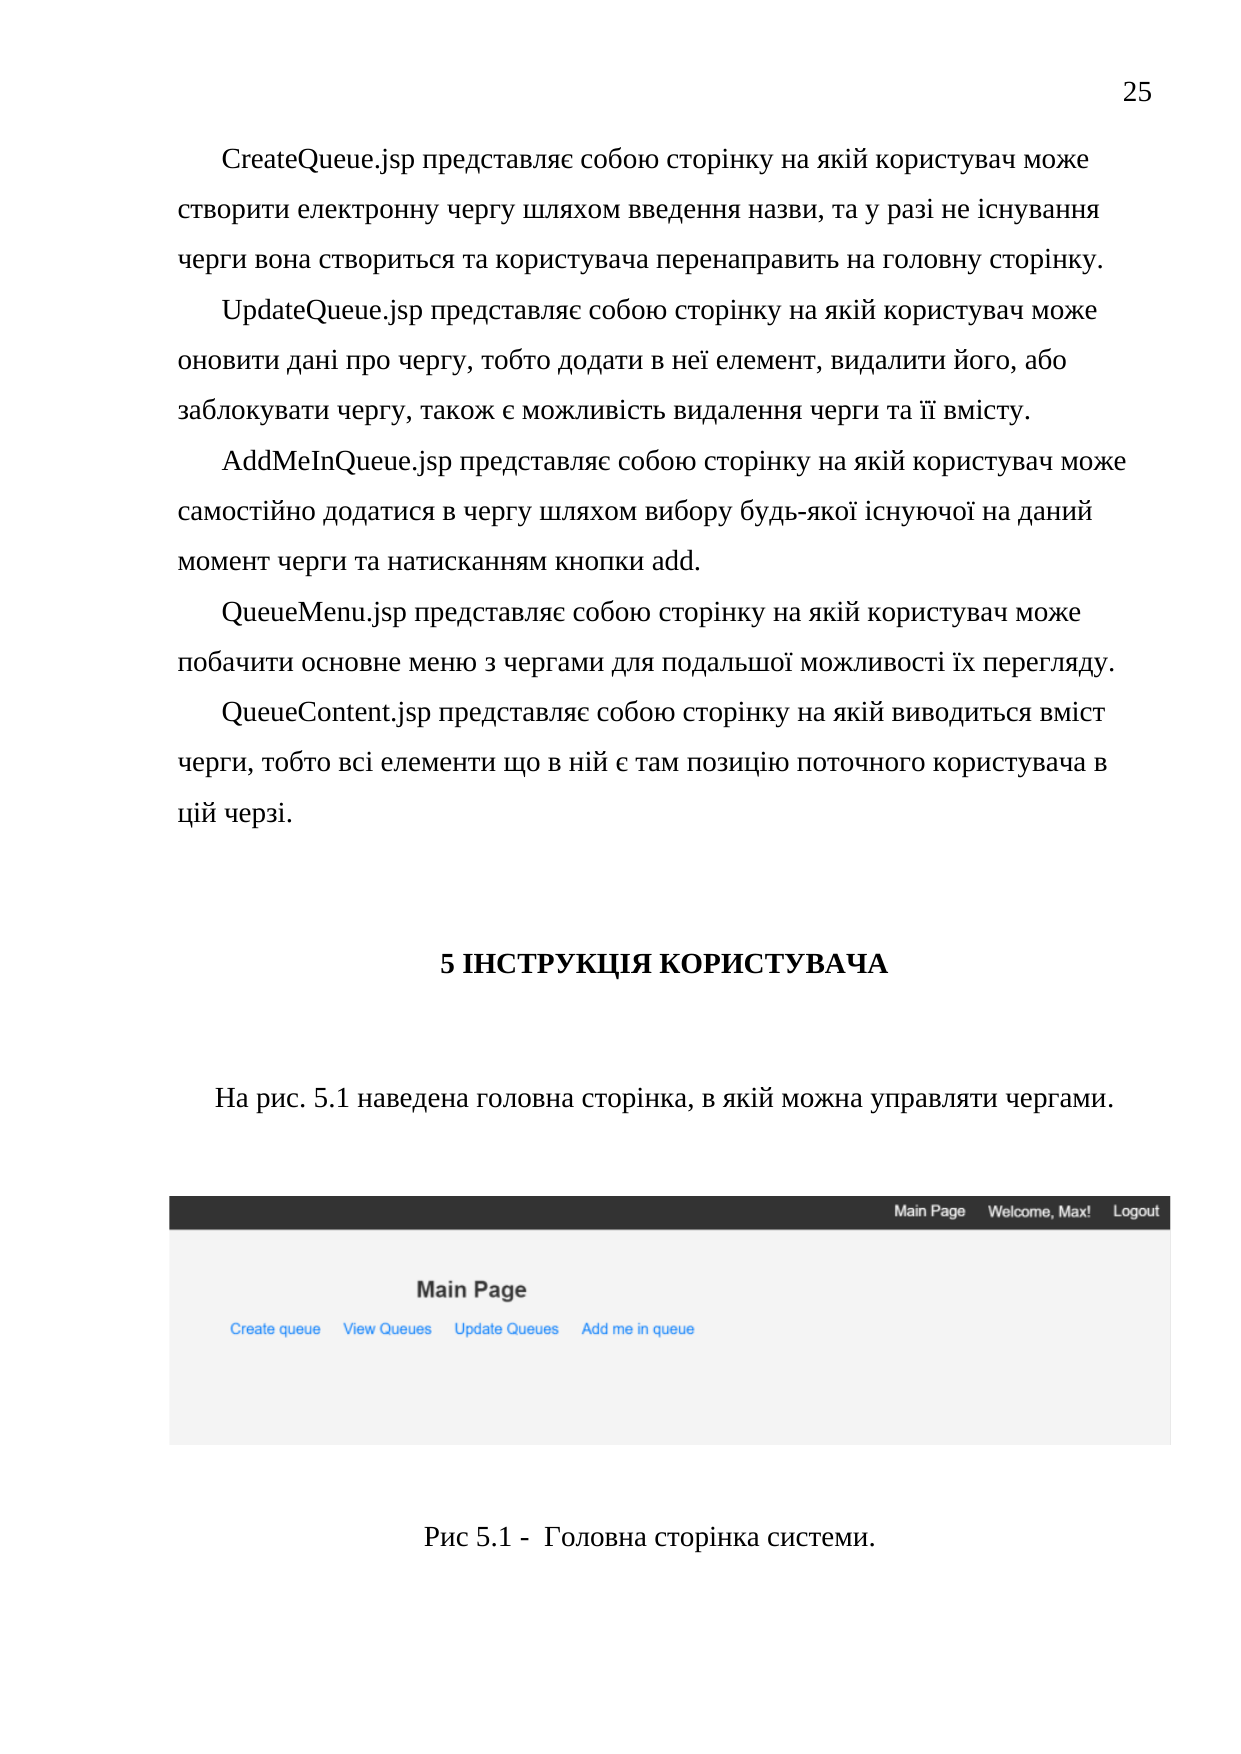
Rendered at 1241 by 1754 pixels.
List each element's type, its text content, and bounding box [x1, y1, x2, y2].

picture [167, 1196, 1170, 1444]
text QueueContent.jsp представляє собою сторінку на якій виводиться вміст черги, тобто всі елементи що в ній є там позицію поточного користувача в цій черзі. [177, 694, 1152, 828]
text На рис. 5.1 наведена головна сторінка, в якій можна управляти чергами. [177, 1080, 1152, 1113]
text CreateQueue.jsp представляє собою сторінку на якій користувач може створити електронну чергу шляхом введення назви, та у разі не існування черги вона створиться та користувача перенаправить на головну сторінку. [177, 141, 1152, 275]
text AddMeInQueue.jsp представляє собою сторінку на якій користувач може самостійно додатися в чергу шляхом вибору будь-якої існуючої на даний момент черги та натисканням кнопки add. [177, 443, 1152, 577]
text 5 ІНСТРУКЦІЯ КОРИСТУВАЧА [177, 946, 1152, 979]
text QueueMenu.jsp представляє собою сторінку на якій користувач може побачити основне меню з чергами для подальшої можливості їх перегляду. [177, 594, 1152, 677]
text UpdateQueue.jsp представляє собою сторінку на якій користувач може оновити дані про чергу, тобто додати в неї елемент, видалити його, або заблокувати чергу, також є можливість видалення черги та її вмісту. [177, 292, 1152, 426]
